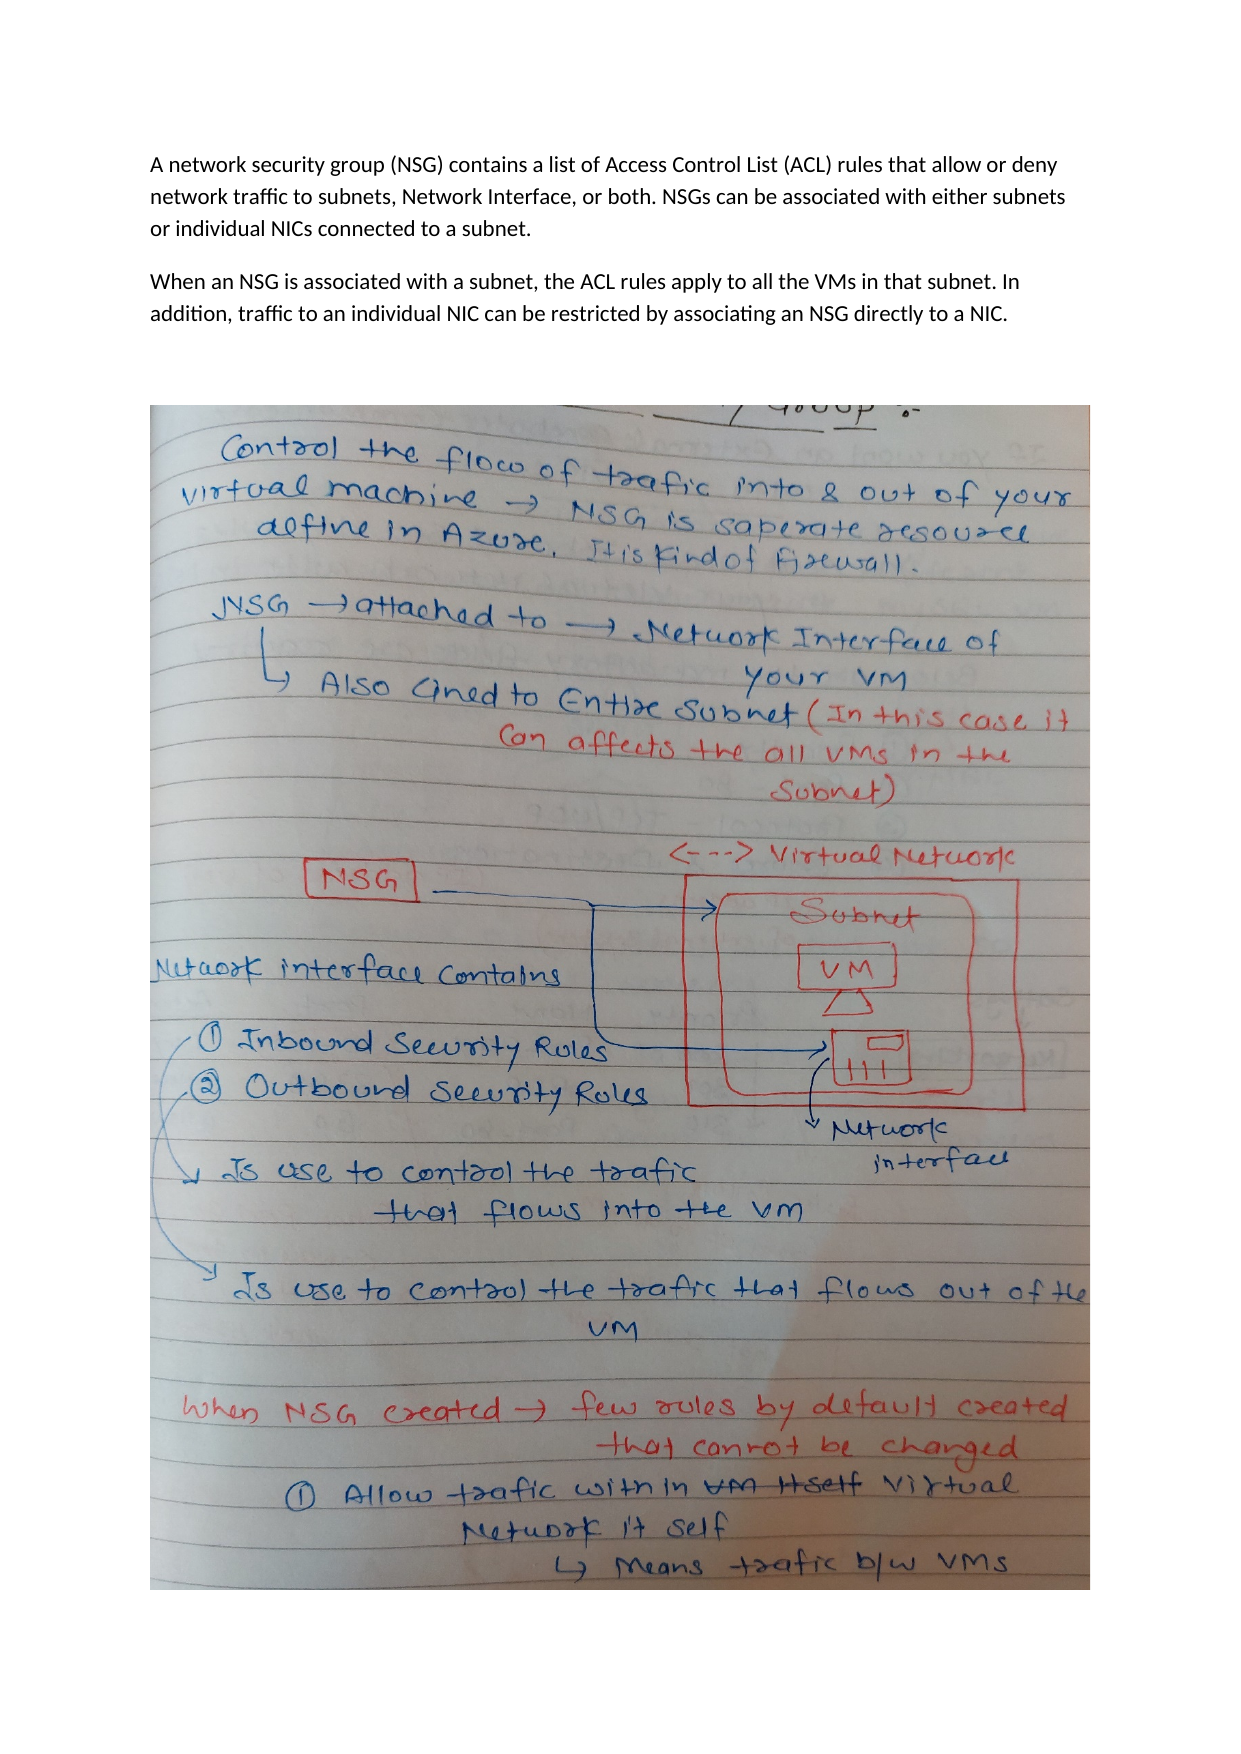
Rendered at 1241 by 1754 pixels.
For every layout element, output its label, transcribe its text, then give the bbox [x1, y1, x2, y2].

text When an NSG is associated with a subnet, the ACL rules apply to all the VMs in that subnet. In addition, traffic to an individual NIC can be restricted by associating an NSG directly to a NIC. [150, 267, 1090, 328]
picture [150, 405, 1091, 1590]
text A network security group (NSG) contains a list of Access Control List (ACL) rules that allow or deny network traffic to subnets, Network Interface, or both. NSGs can be associated with either subnets or individual NICs connected to a subnet. [150, 150, 1090, 242]
